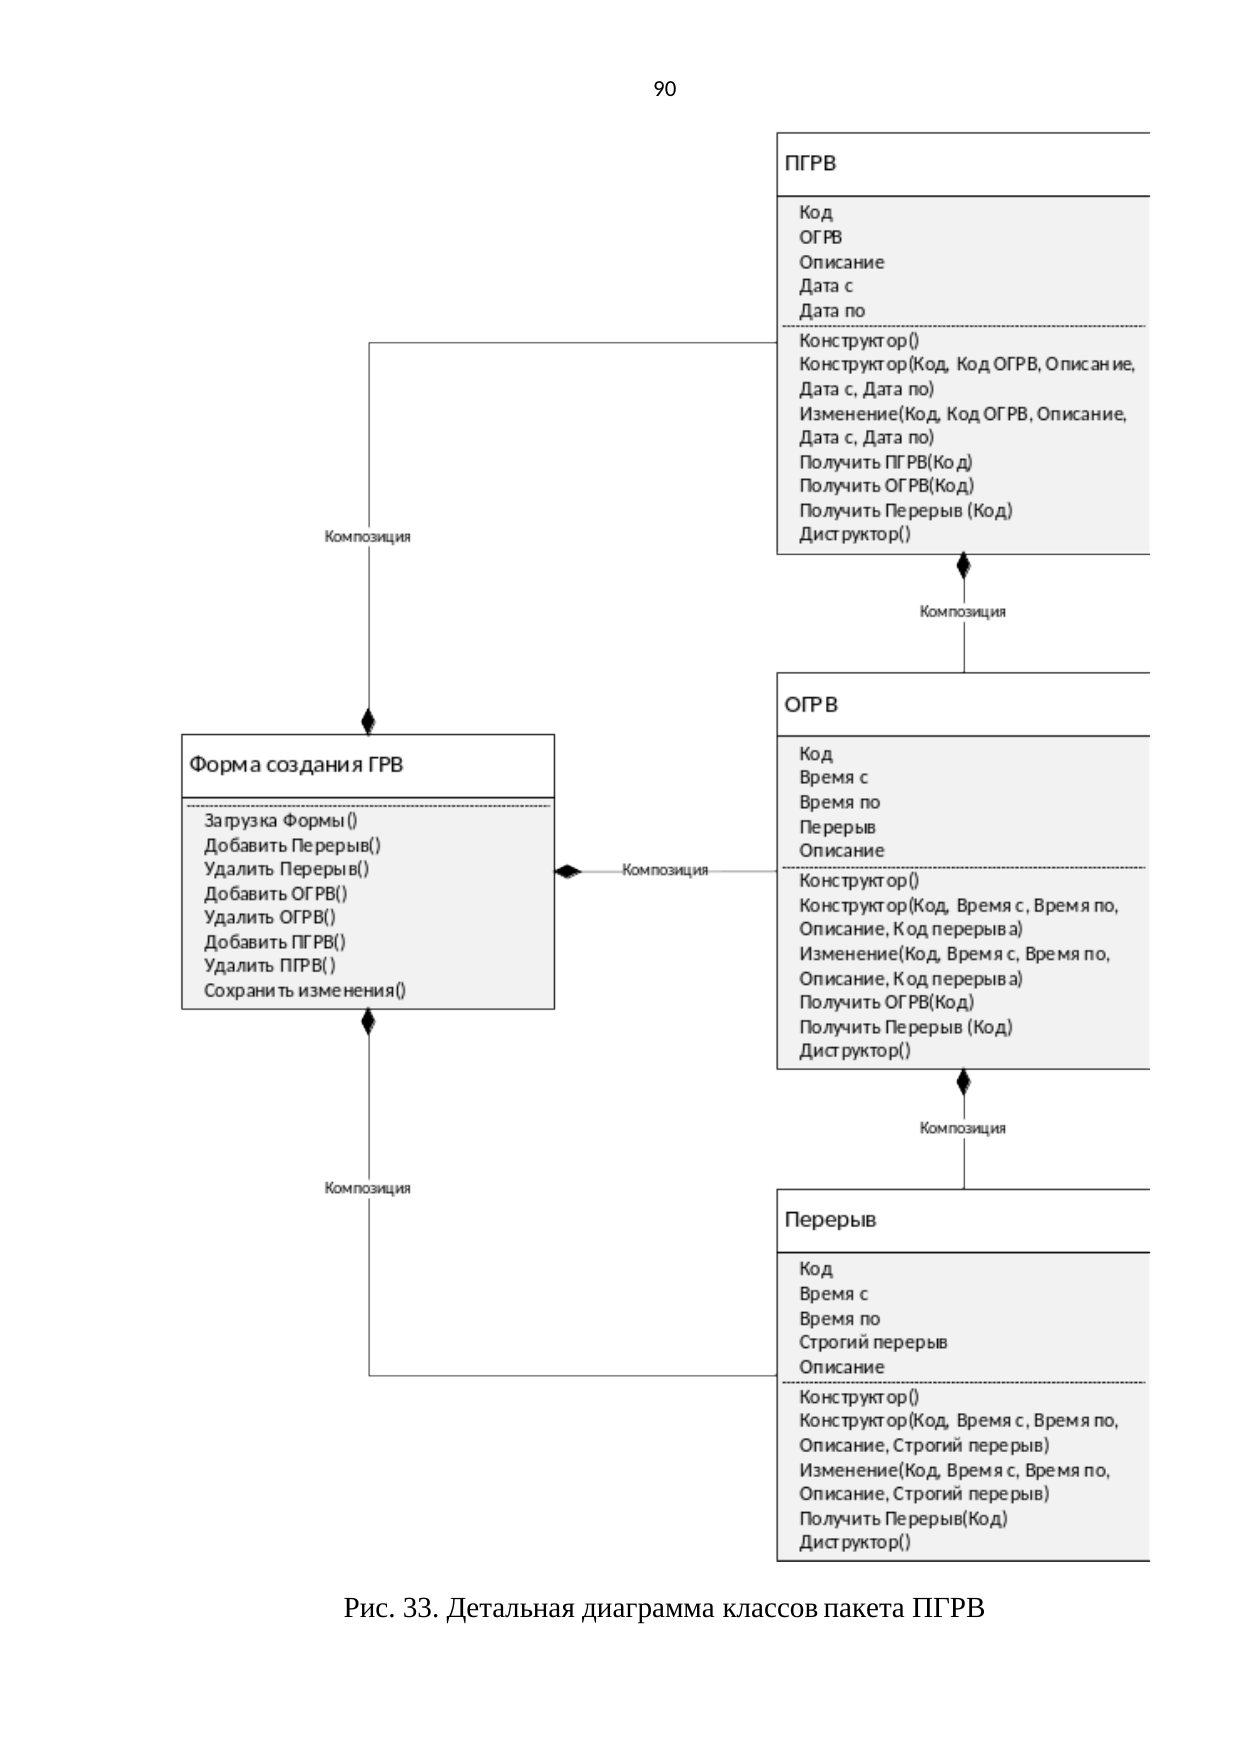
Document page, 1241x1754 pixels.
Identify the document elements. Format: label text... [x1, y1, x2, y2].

text Рис. 33. Детальная диаграмма классов пакета ПГРВ [177, 1590, 1152, 1623]
